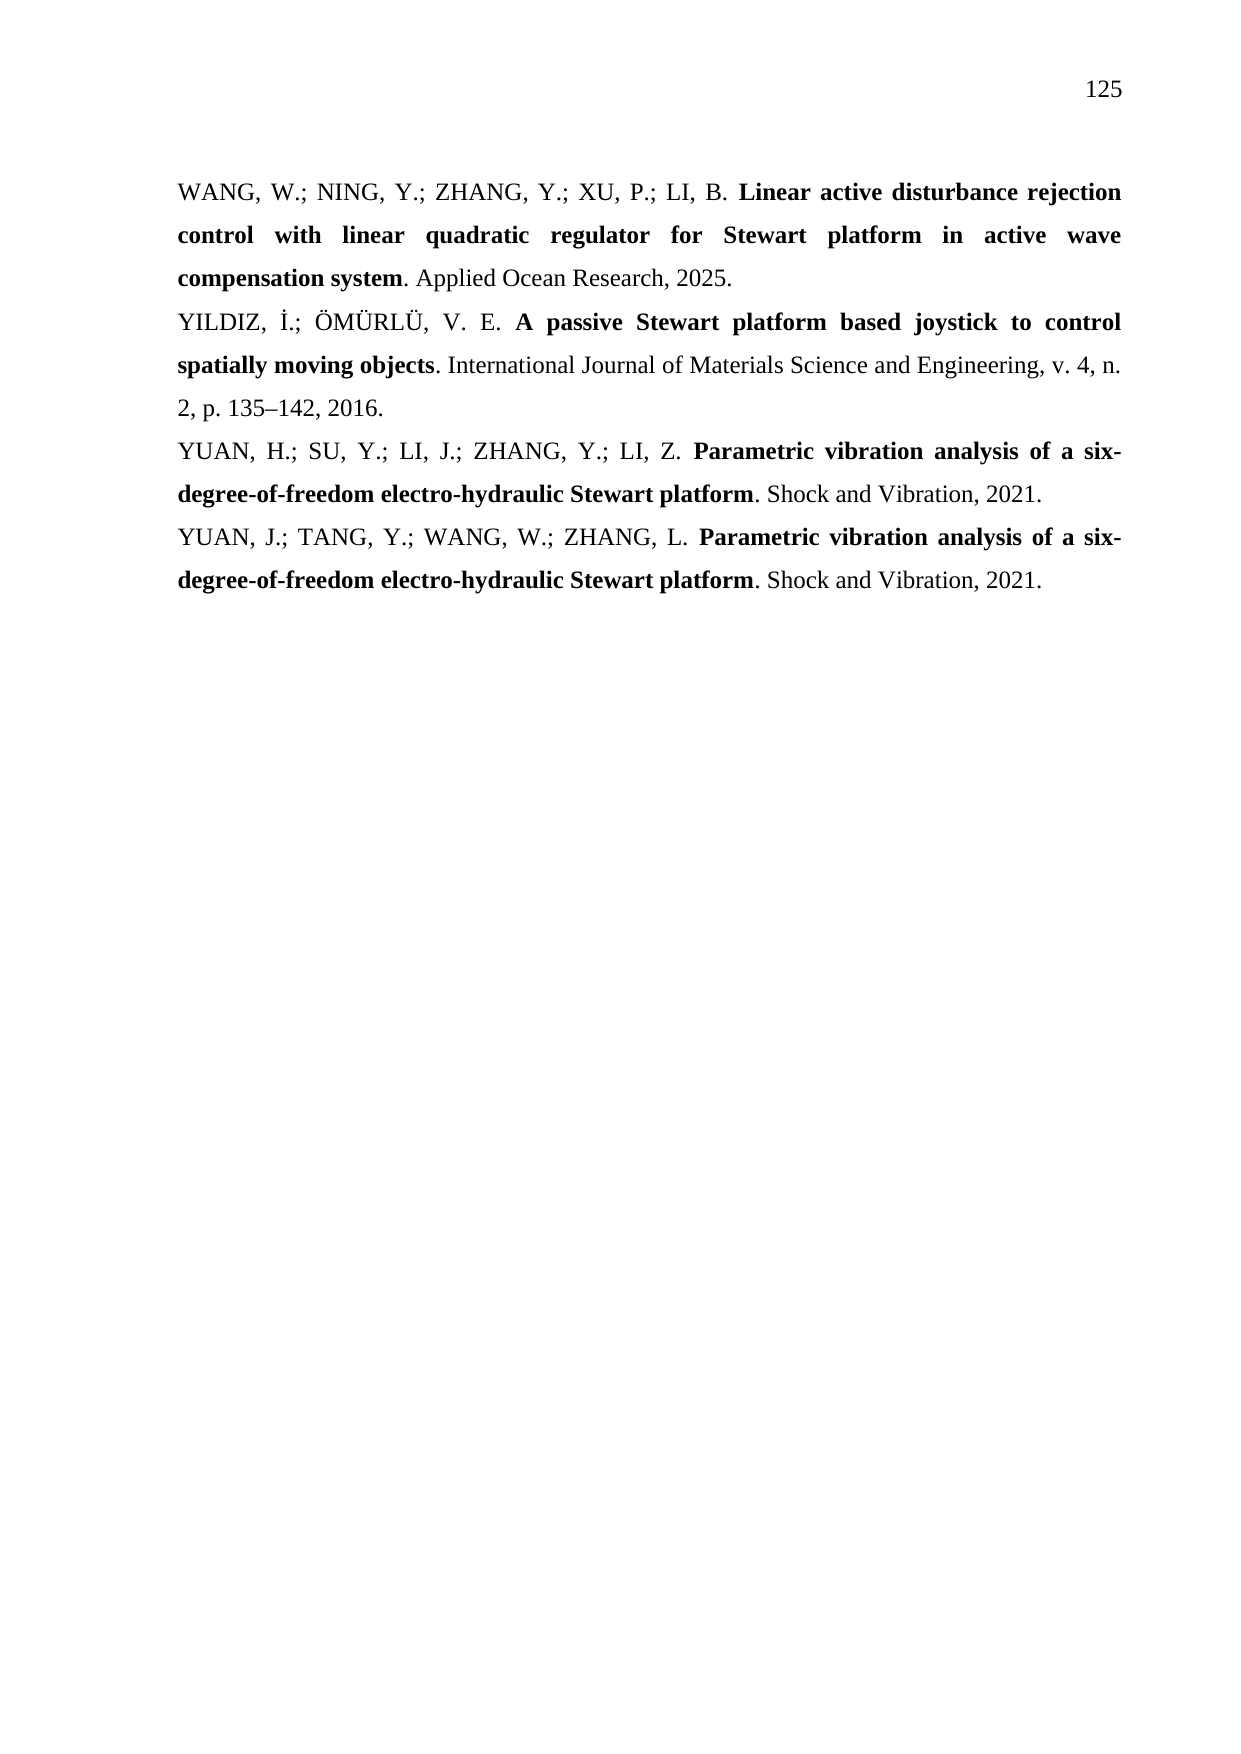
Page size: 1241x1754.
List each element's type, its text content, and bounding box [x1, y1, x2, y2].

text YUAN, J.; TANG, Y.; WANG, W.; ZHANG, L. Parametric vibration analysis of a six-degree-of-freedom electro-hydraulic Stewart platform. Shock and Vibration, 2021. [177, 522, 1122, 594]
text YUAN, H.; SU, Y.; LI, J.; ZHANG, Y.; LI, Z. Parametric vibration analysis of a six-degree-of-freedom electro-hydraulic Stewart platform. Shock and Vibration, 2021. [177, 436, 1122, 508]
text YILDIZ, İ.; ÖMÜRLÜ, V. E. A passive Stewart platform based joystick to control spatially moving objects. International Journal of Materials Science and Engineering, v. 4, n. 2, p. 135–142, 2016. [177, 307, 1122, 422]
text WANG, W.; NING, Y.; ZHANG, Y.; XU, P.; LI, B. Linear active disturbance rejection control with linear quadratic regulator for Stewart platform in active wave compensation system. Applied Ocean Research, 2025. [177, 177, 1122, 292]
